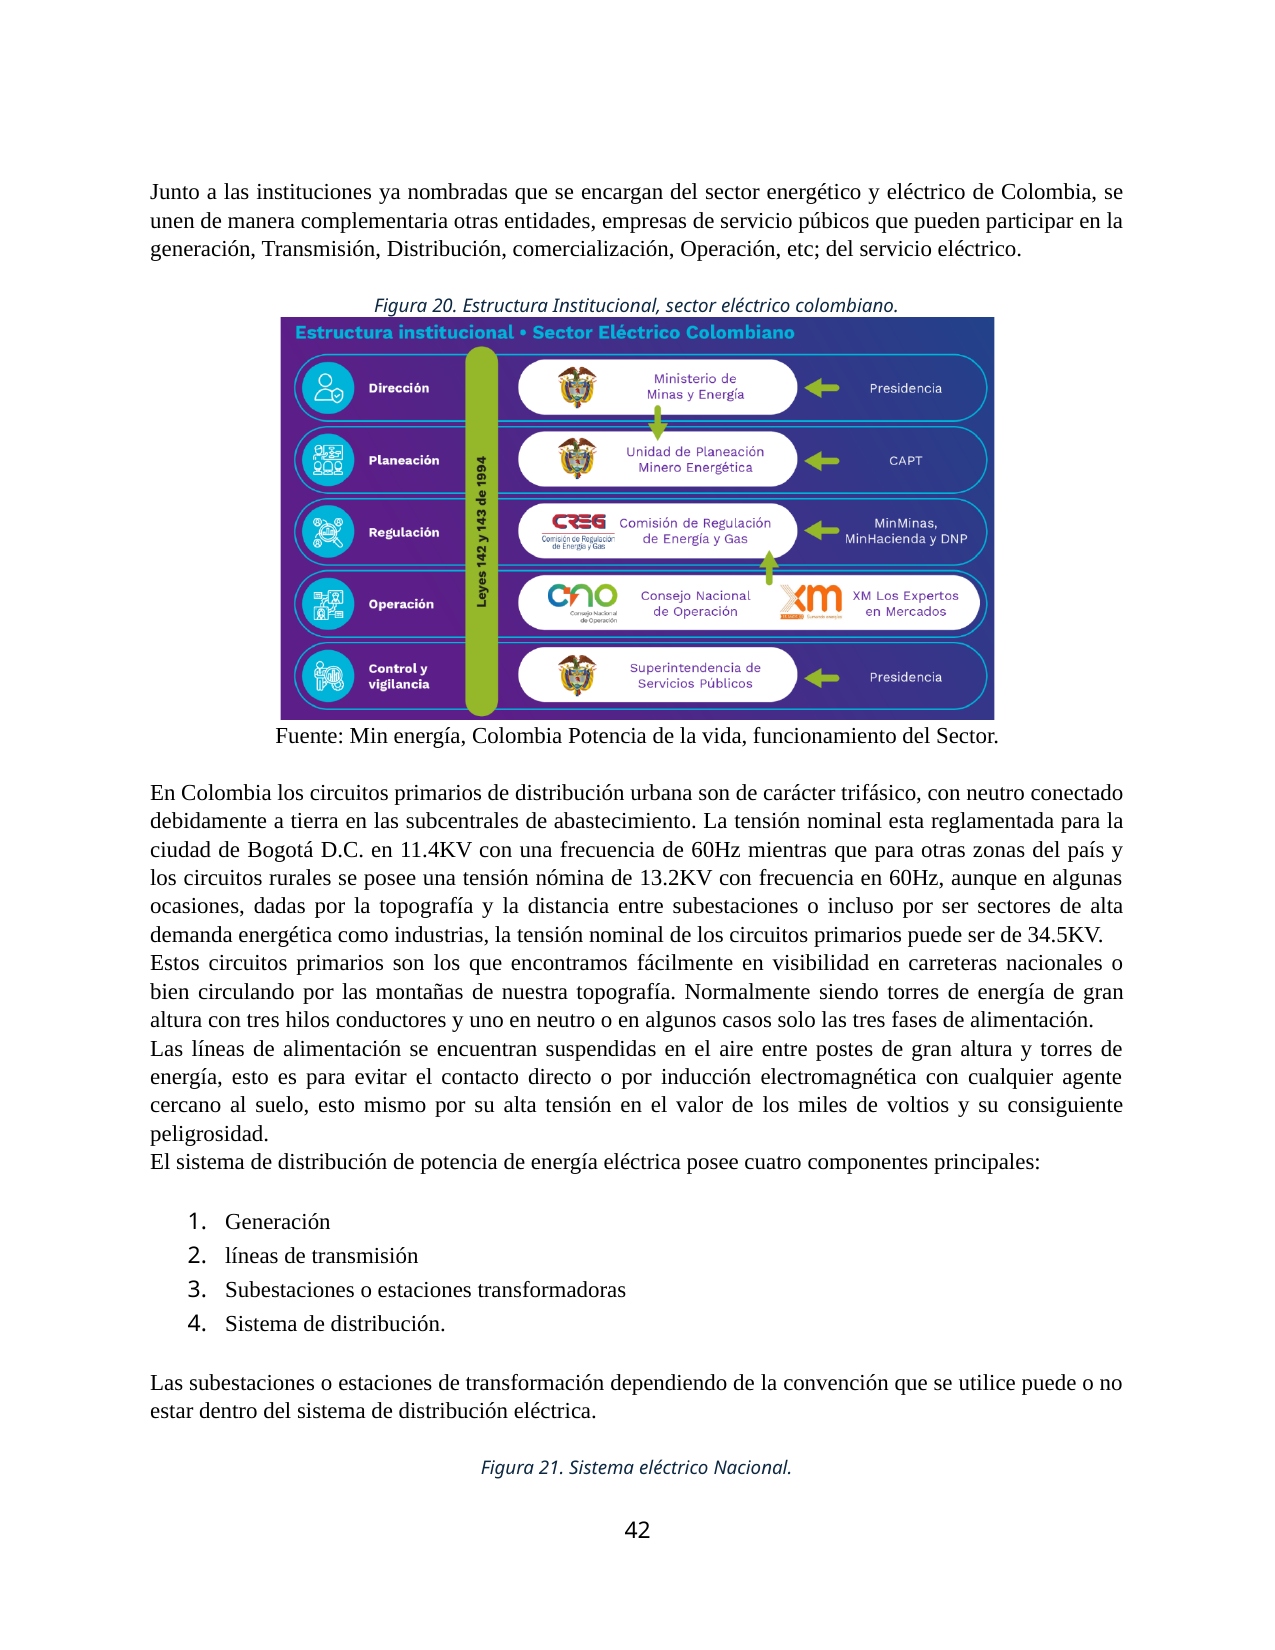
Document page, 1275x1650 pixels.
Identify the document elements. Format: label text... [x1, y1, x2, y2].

text El sistema de distribución de potencia de energía eléctrica posee cuatro componentes principales: [150, 1148, 1125, 1175]
list Sistema de distribución. [187, 1307, 1125, 1338]
text Estos circuitos primarios son los que encontramos fácilmente en visibilidad en carreteras nacionales o bien circulando por las montañas de nuestra topografía. Normalmente siendo torres de energía de gran altura con tres hilos conductores y uno en neutro o en algunos casos solo las tres fases de alimentación. [150, 949, 1125, 1033]
text Las líneas de alimentación se encuentran suspendidas en el aire entre postes de gran altura y torres de energía, esto es para evitar el contacto directo o por inducción electromagnética con cualquier agente cercano al suelo, esto mismo por su alta tensión en el valor de los miles de voltios y su consiguiente peligrosidad. [150, 1035, 1125, 1146]
text En Colombia los circuitos primarios de distribución urbana son de carácter trifásico, con neutro conectado debidamente a tierra en las subcentrales de abastecimiento. La tensión nominal esta reglamentada para la ciudad de Bogotá D.C. en 11.4KV con una frecuencia de 60Hz mientras que para otras zonas del país y los circuitos rurales se posee una tensión nómina de 13.2KV con frecuencia en 60Hz, aunque en algunas ocasiones, dadas por la topografía y la distancia entre subestaciones o incluso por ser sectores de alta demanda energética como industrias, la tensión nominal de los circuitos primarios puede ser de 34.5KV. [150, 779, 1125, 947]
text Junto a las instituciones ya nombradas que se encargan del sector energético y eléctrico de Colombia, se unen de manera complementaria otras entidades, empresas de servicio púbicos que pueden participar en la generación, Transmisión, Distribución, comercialización, Operación, etc; del servicio eléctrico. [150, 178, 1125, 262]
text Fuente: Min energía, Colombia Potencia de la vida, funcionamiento del Sector. [150, 722, 1125, 748]
list Generación [187, 1205, 1125, 1237]
picture [280, 317, 995, 720]
list Subestaciones o estaciones transformadoras [187, 1273, 1125, 1304]
text Las subestaciones o estaciones de transformación dependiendo de la convención que se utilice puede o no estar dentro del sistema de distribución eléctrica. [150, 1369, 1125, 1423]
list líneas de transmisión [187, 1239, 1125, 1270]
